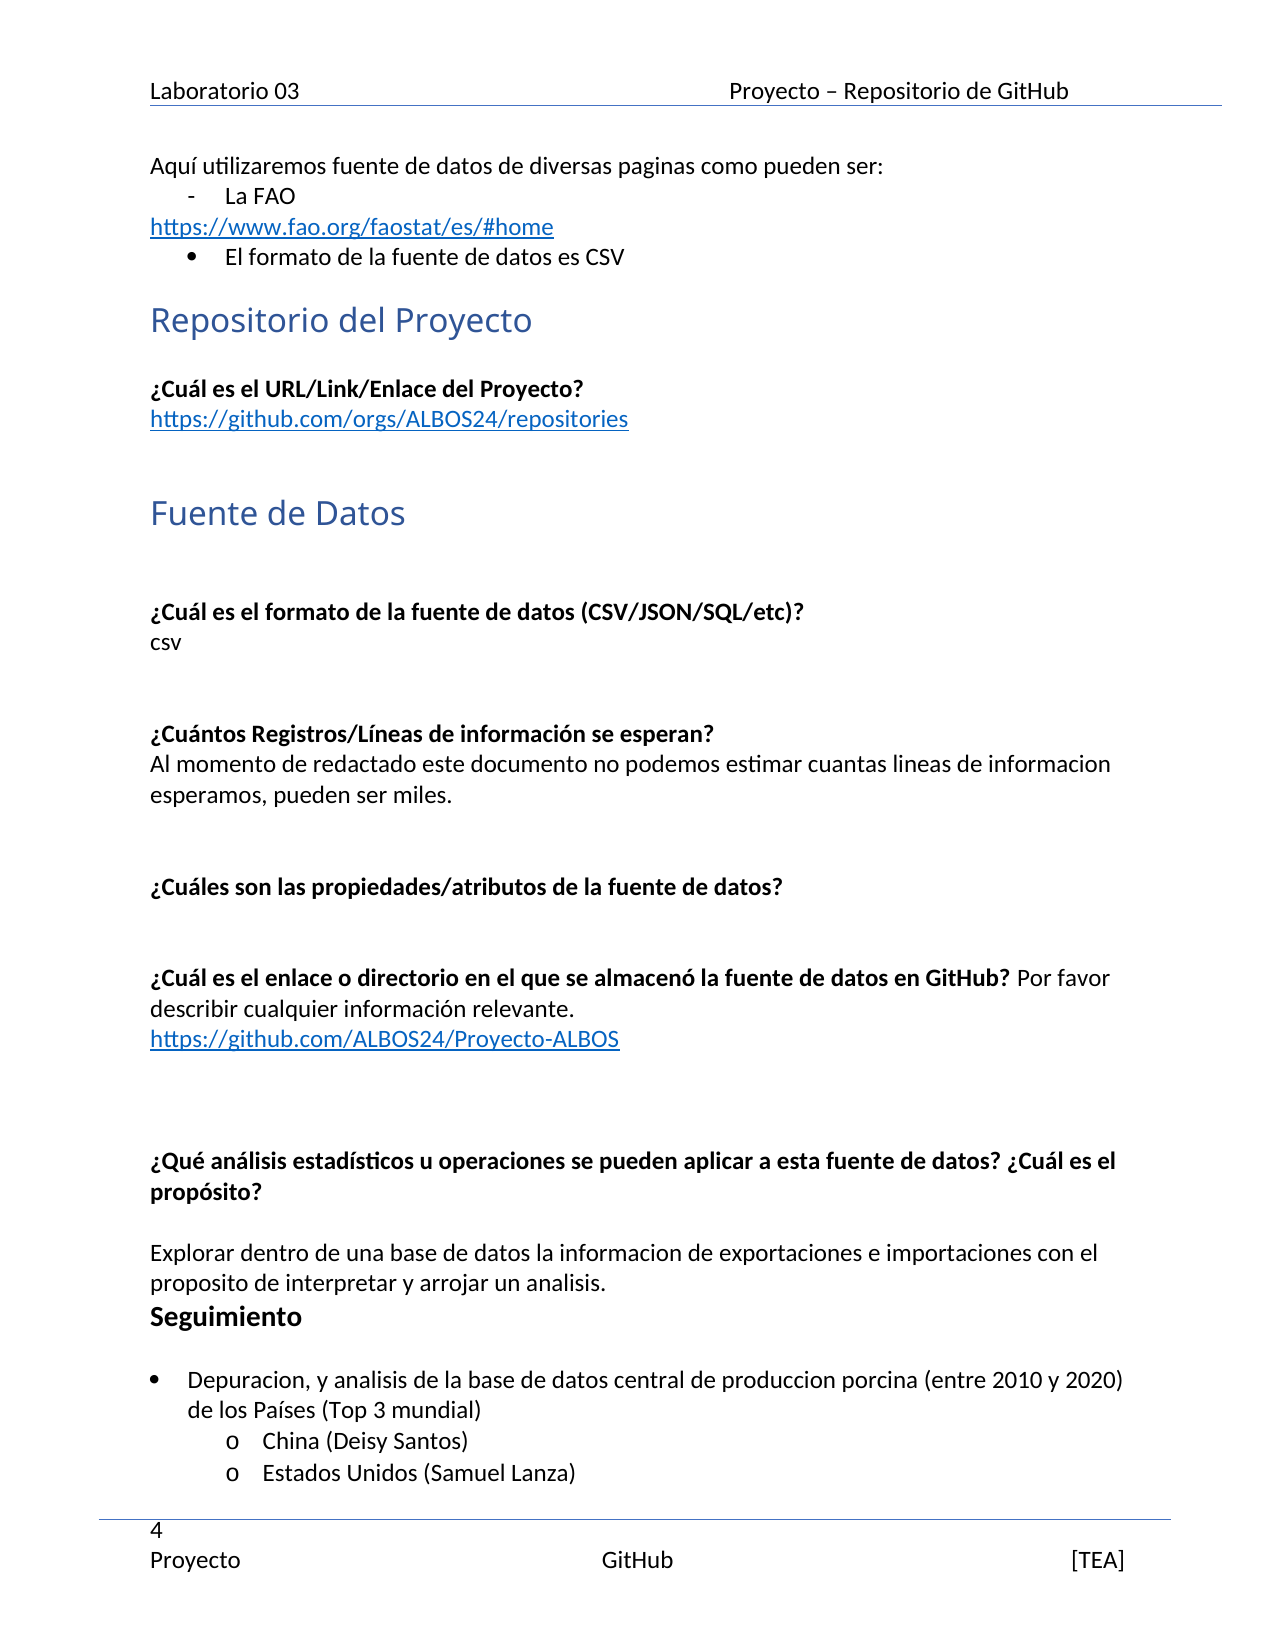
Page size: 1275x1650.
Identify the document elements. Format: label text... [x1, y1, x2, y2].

list Estados Unidos (Samuel Lanza) [225, 1457, 1125, 1489]
text https://github.com/orgs/ALBOS24/repositories [150, 403, 1125, 434]
text ¿Cuáles son las propiedades/atributos de la fuente de datos? [150, 871, 1125, 901]
subtitle Repositorio del Proyecto [150, 297, 1125, 342]
text ¿Cuál es el URL/Link/Enlace del Proyecto? [150, 373, 1125, 403]
text https://www.fao.org/faostat/es/#home [150, 211, 1125, 242]
text Explorar dentro de una base de datos la informacion de exportaciones e importaciones con el proposito de interpretar y arrojar un analisis. [150, 1237, 1125, 1298]
list China (Deisy Santos) [225, 1425, 1125, 1457]
list El formato de la fuente de datos es CSV [187, 242, 1125, 272]
text Seguimiento [150, 1298, 1125, 1334]
text Al momento de redactado este documento no podemos estimar cuantas lineas de informacion esperamos, pueden ser miles. [150, 749, 1125, 810]
list La FAO [187, 181, 1125, 211]
list Depuracion, y analisis de la base de datos central de produccion porcina (entre 2010 y 2020) de los Países (Top 3 mundial) [150, 1364, 1125, 1425]
text https://github.com/ALBOS24/Proyecto-ALBOS [150, 1023, 1125, 1054]
text ¿Cuál es el enlace o directorio en el que se almacenó la fuente de datos en GitHub? Por favor describir cualquier información relevante. [150, 962, 1125, 1023]
text Aquí utilizaremos fuente de datos de diversas paginas como pueden ser: [150, 150, 1125, 181]
text ¿Cuántos Registros/Líneas de información se esperan? [150, 718, 1125, 749]
text ¿Qué análisis estadísticos u operaciones se pueden aplicar a esta fuente de datos? ¿Cuál es el propósito? [150, 1145, 1125, 1206]
text ¿Cuál es el formato de la fuente de datos (CSV/JSON/SQL/etc)? [150, 596, 1125, 627]
text csv [150, 627, 1125, 657]
subtitle Fuente de Datos [150, 489, 1125, 535]
